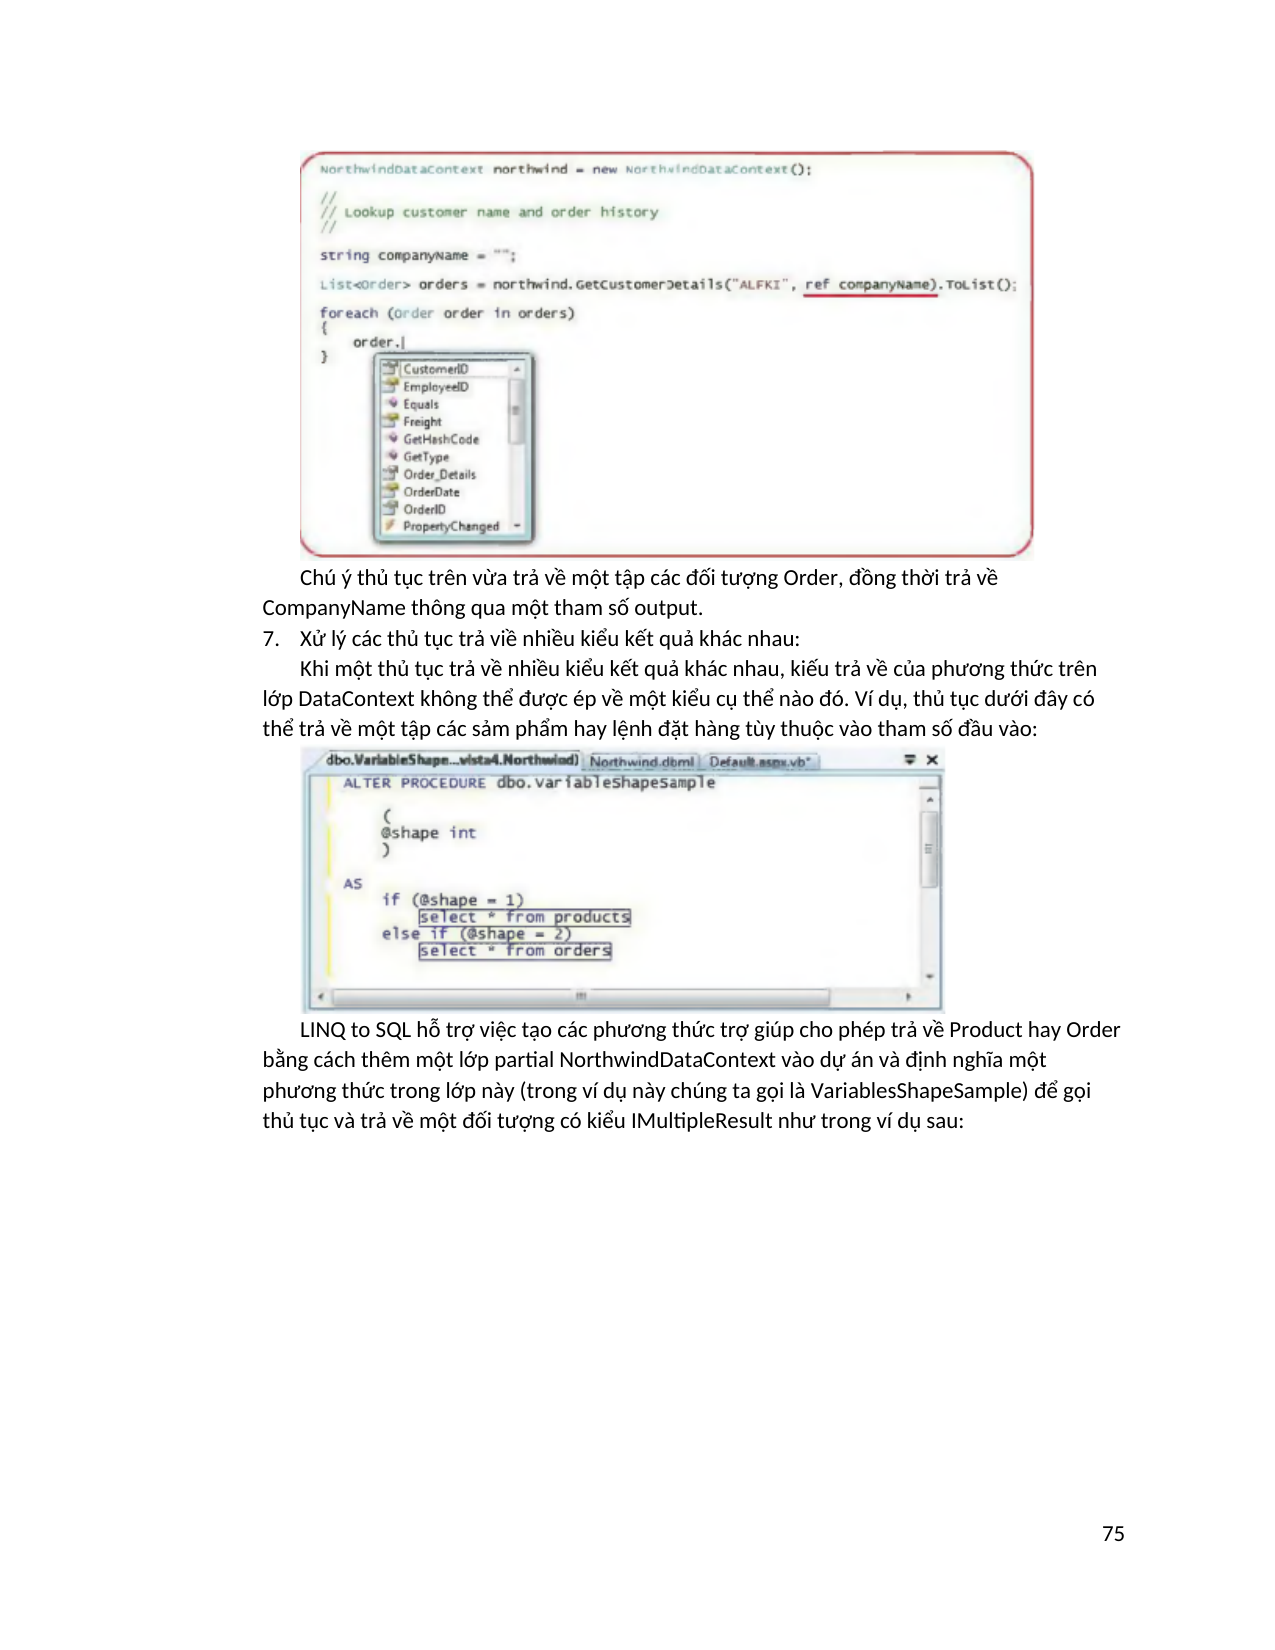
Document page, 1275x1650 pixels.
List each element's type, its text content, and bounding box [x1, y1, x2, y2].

picture [300, 150, 1035, 561]
list Khi một thủ tục trả về nhiều kiểu kết quả khác nhau, kiếu trả về của phương thức trên lớp DataContext không thể được ép về một kiểu cụ thể nào đó. Ví dụ, thủ tục dưới đây có thể trả về một tập các sảm phẩm hay lệnh đặt hàng tùy thuộc vào tham số đầu vào: [262, 654, 1125, 742]
list Chú ý thủ tục trên vừa trả về một tập các đối tượng Order, đồng thời trả về CompanyName thông qua một tham số output. [262, 563, 1125, 621]
list LINQ to SQL hỗ trợ việc tạo các phương thức trợ giúp cho phép trả về Product hay Order bằng cách thêm một lớp partial NorthwindDataContext vào dự án và định nghĩa một phương thức trong lớp này (trong ví dụ này chúng ta gọi là VariablesShapeSample) để gọi thủ tục và trả về một đối tượng có kiểu IMultipleResult như trong ví dụ sau: [262, 1015, 1125, 1134]
picture [300, 744, 946, 1014]
list Xử lý các thủ tục trả viề nhiều kiểu kết quả khác nhau: [262, 624, 1125, 652]
